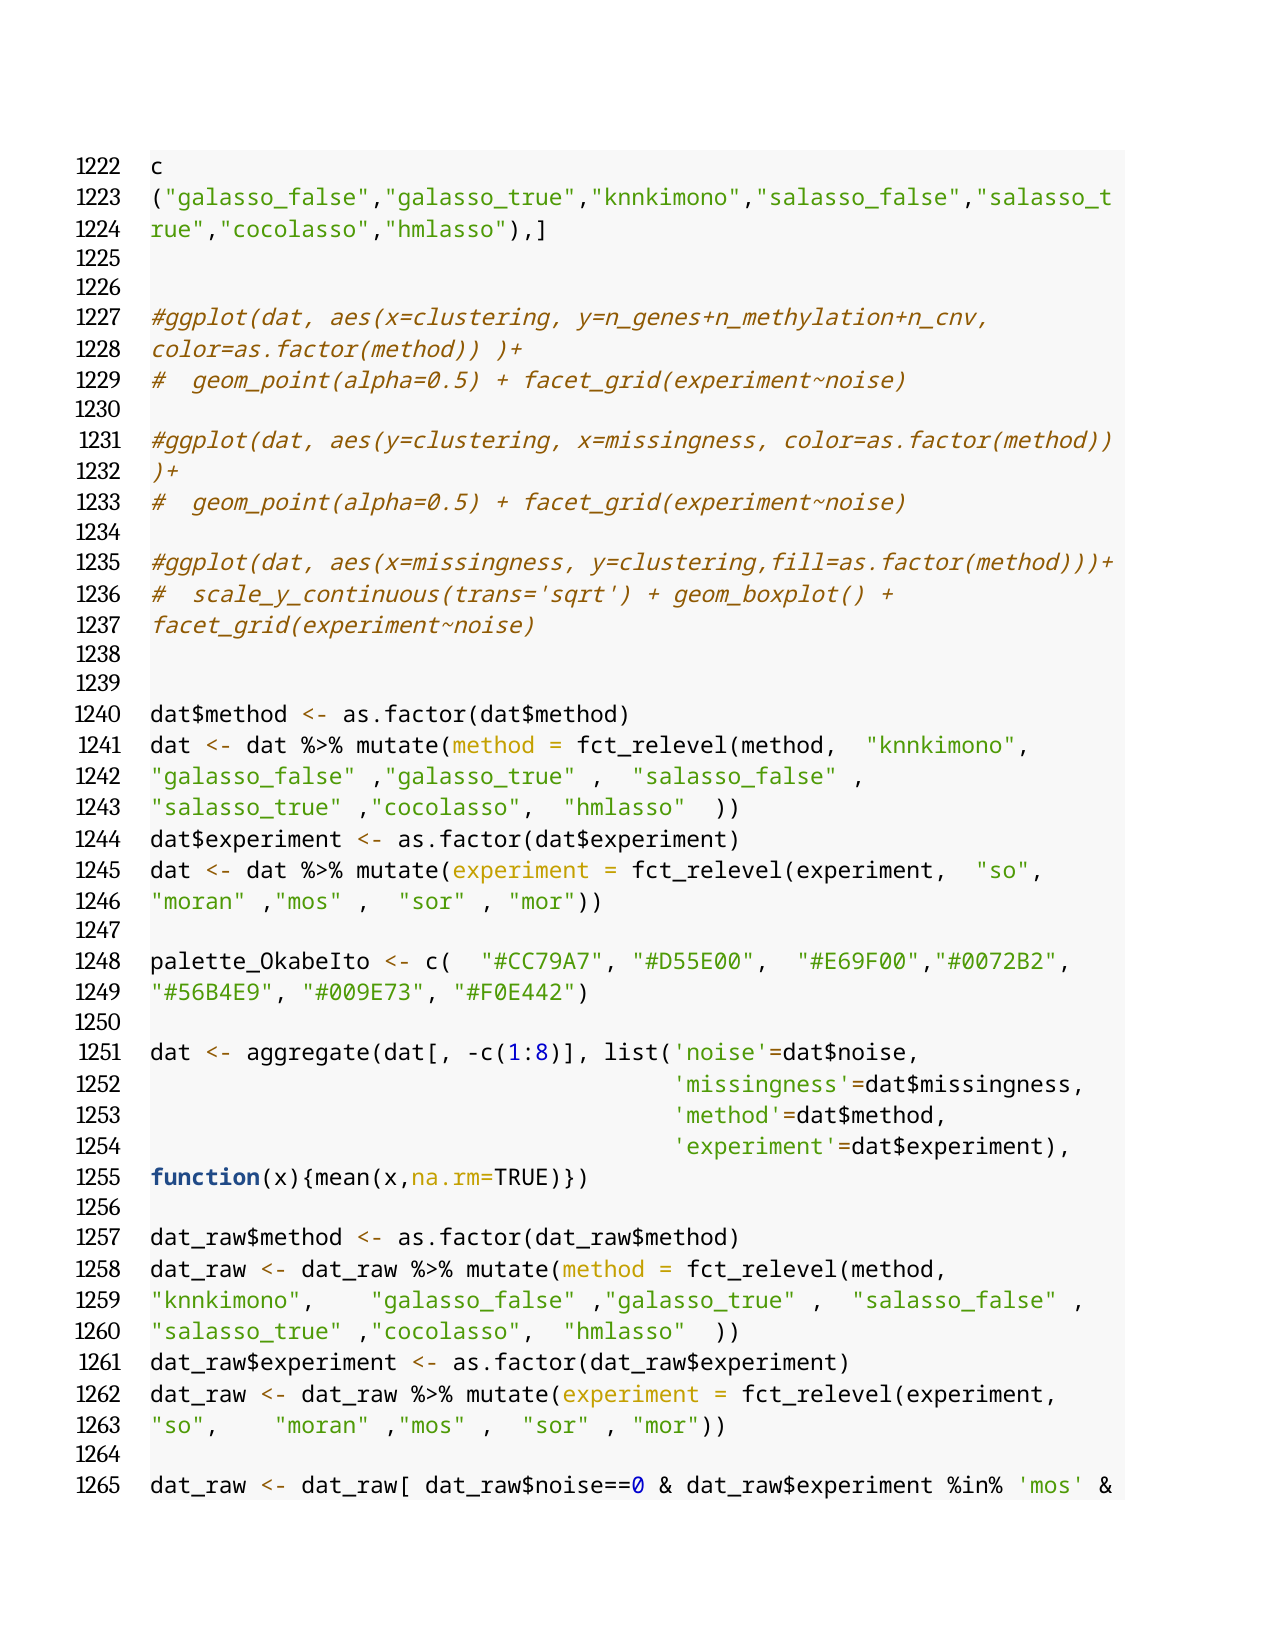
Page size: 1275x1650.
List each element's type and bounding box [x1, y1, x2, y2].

text [150, 150, 1125, 1500]
